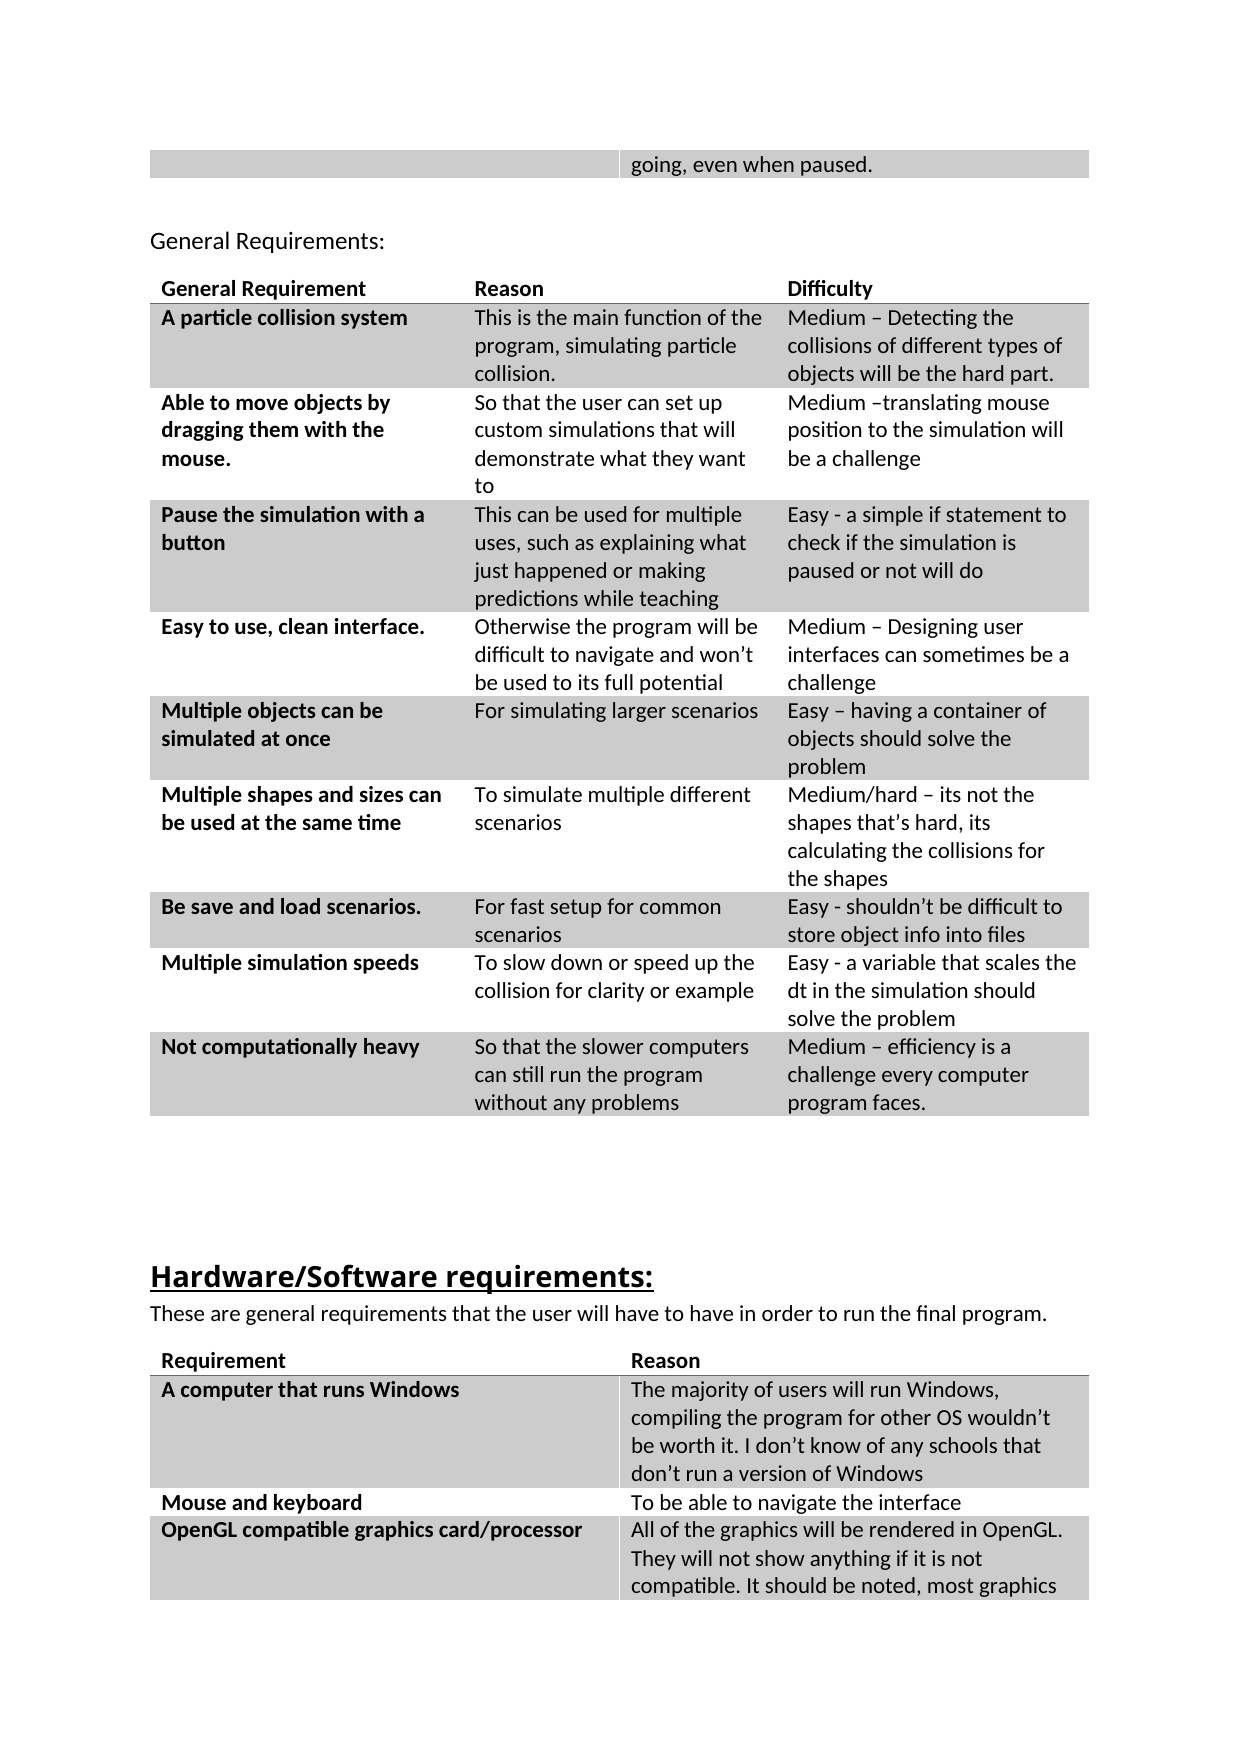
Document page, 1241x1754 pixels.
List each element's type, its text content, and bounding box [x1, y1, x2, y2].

table_cell Easy – having a container of objects should solve the problem [776, 696, 1089, 780]
table_cell To simulate multiple different scenarios [463, 780, 776, 892]
table_cell Medium –translating mouse position to the simulation will be a challenge [776, 388, 1089, 500]
text General Requirements: [150, 225, 1090, 255]
table_header Requirement [150, 1346, 619, 1374]
text These are general requirements that the user will have to have in order to run the final program. [150, 1299, 1090, 1328]
table_cell Pause the simulation with a button [150, 500, 463, 612]
table_cell Medium – efficiency is a challenge every computer program faces. [776, 1032, 1089, 1116]
table_cell Multiple shapes and sizes can be used at the same time [150, 780, 463, 892]
table_cell The majority of users will run Windows, compiling the program for other OS wouldn’t be worth it. I don’t know of any schools that don’t run a version of Windows [620, 1376, 1089, 1488]
table_cell Not computationally heavy [150, 1032, 463, 1116]
table_cell To slow down or speed up the collision for clarity or example [463, 948, 776, 1032]
table_cell Easy to use, clean interface. [150, 612, 463, 696]
table_cell Multiple objects can be simulated at once [150, 696, 463, 780]
table_cell To be able to navigate the interface [620, 1488, 1089, 1516]
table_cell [150, 1516, 619, 1600]
table_cell A particle collision system [150, 304, 463, 388]
table_cell Easy - shouldn’t be difficult to store object info into files [776, 892, 1089, 948]
table_cell Medium – Detecting the collisions of different types of objects will be the hard part. [776, 304, 1089, 388]
table_cell Easy - a simple if statement to check if the simulation is paused or not will do [776, 500, 1089, 612]
table_cell So that the slower computers can still run the program without any problems [463, 1032, 776, 1116]
table_cell Otherwise the program will be difficult to navigate and won’t be used to its full potential [463, 612, 776, 696]
table_cell Easy - a variable that scales the dt in the simulation should solve the problem [776, 948, 1089, 1032]
table_header General Requirement [150, 275, 463, 302]
table_cell Medium/hard – its not the shapes that’s hard, its calculating the collisions for the shapes [776, 780, 1089, 892]
table_cell This is the main function of the program, simulating particle collision. [463, 304, 776, 388]
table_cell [620, 1516, 1089, 1600]
table_header Difficulty [776, 275, 1089, 302]
table_cell For simulating larger scenarios [463, 696, 776, 780]
table_header Reason [463, 275, 776, 302]
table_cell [620, 150, 1089, 178]
table_cell So that the user can set up custom simulations that will demonstrate what they want to [463, 388, 776, 500]
subtitle Hardware/Software requirements: [150, 1257, 1090, 1296]
table_cell A computer that runs Windows [150, 1376, 619, 1488]
table_cell This can be used for multiple uses, such as explaining what just happened or making predictions while teaching [463, 500, 776, 612]
table_cell Be save and load scenarios. [150, 892, 463, 948]
table_cell Medium – Designing user interfaces can sometimes be a challenge [776, 612, 1089, 696]
table_header Reason [620, 1346, 1089, 1374]
table_cell Multiple simulation speeds [150, 948, 463, 1032]
table_cell For fast setup for common scenarios [463, 892, 776, 948]
table_cell Mouse and keyboard [150, 1488, 619, 1516]
table_cell Able to move objects by dragging them with the mouse. [150, 388, 463, 500]
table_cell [150, 150, 619, 178]
